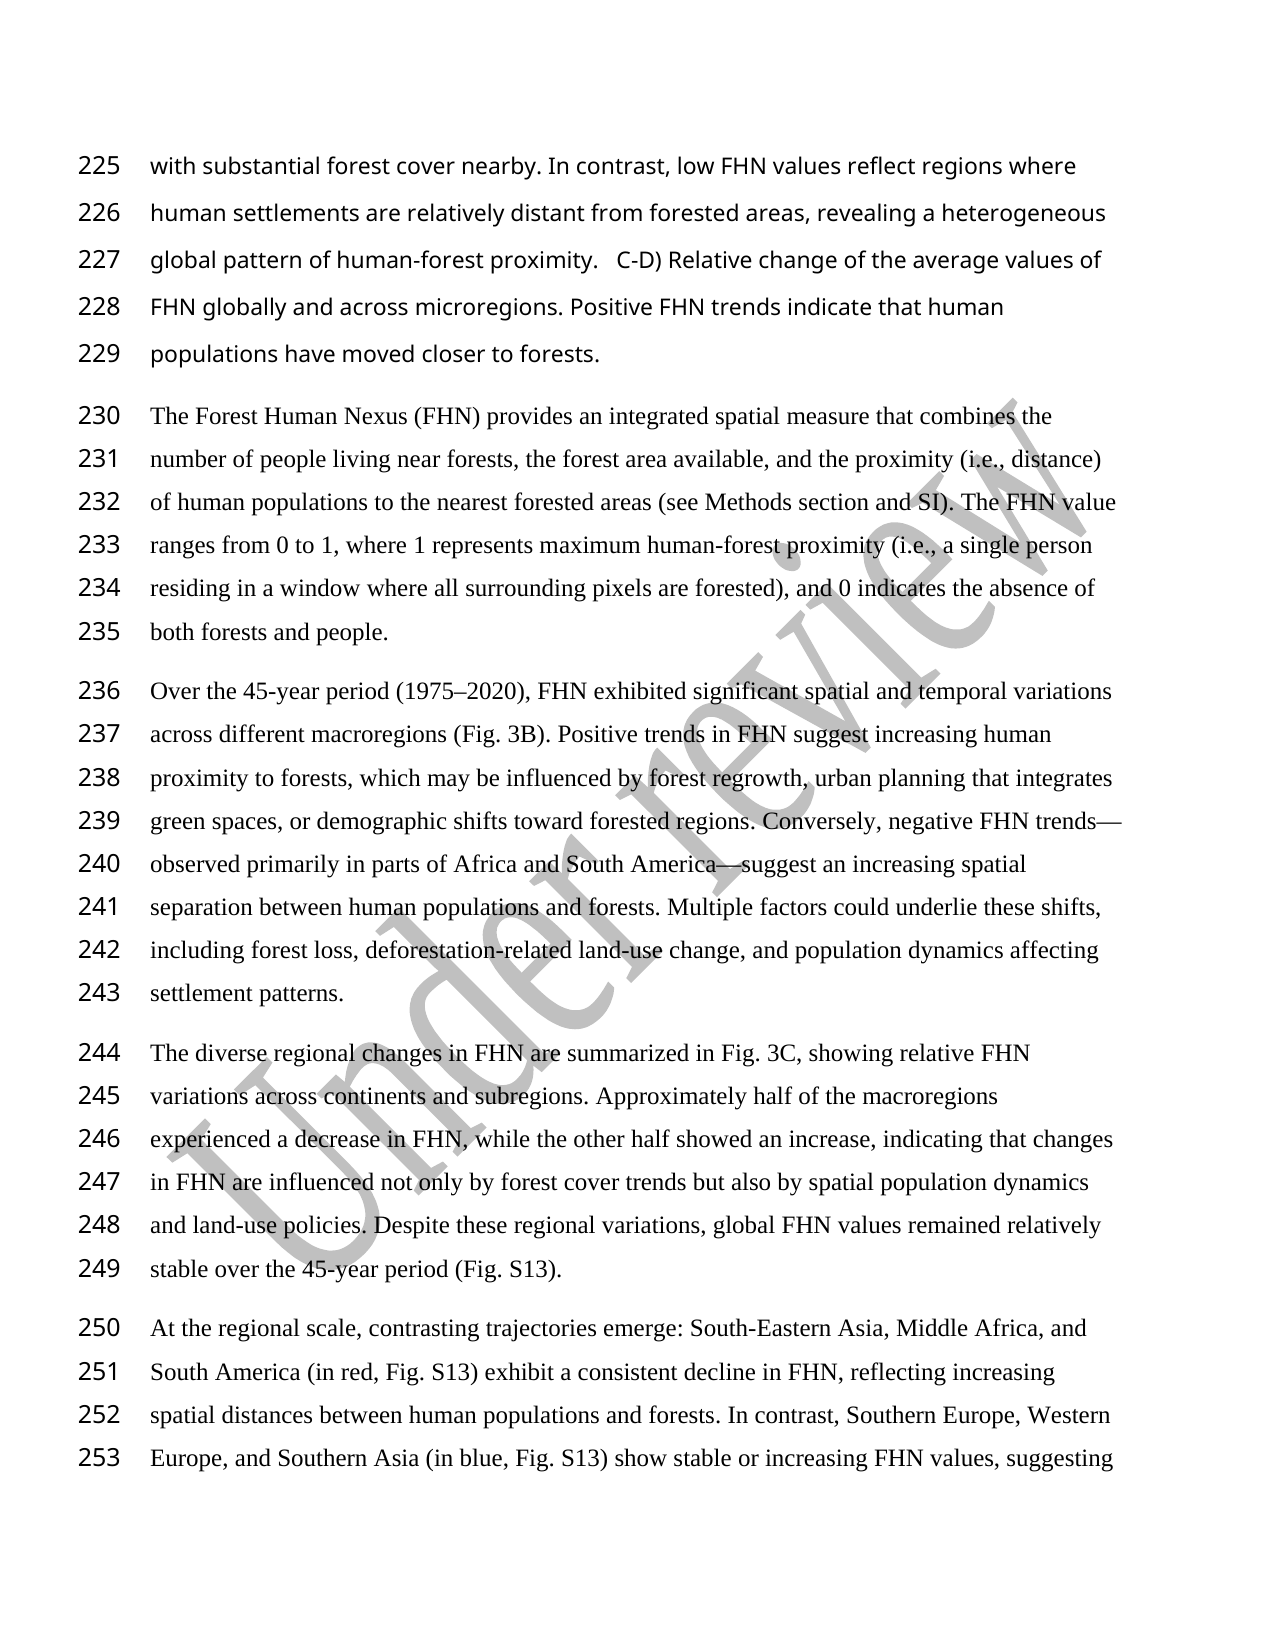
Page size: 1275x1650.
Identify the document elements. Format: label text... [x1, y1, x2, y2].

text Over the 45-year period (1975–2020), FHN exhibited significant spatial and temporal variations across different macroregions (Fig. 3B). Positive trends in FHN suggest increasing human proximity to forests, which may be influenced by forest regrowth, urban planning that integrates green spaces, or demographic shifts toward forested regions. Conversely, negative FHN trends—observed primarily in parts of Africa and South America—suggest an increasing spatial separation between human populations and forests. Multiple factors could underlie these shifts, including forest loss, deforestation-related land-use change, and population dynamics affecting settlement patterns. [150, 676, 1125, 1007]
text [150, 150, 1125, 369]
text The Forest Human Nexus (FHN) provides an integrated spatial measure that combines the number of people living near forests, the forest area available, and the proximity (i.e., distance) of human populations to the nearest forested areas (see Methods section and SI). The FHN value ranges from 0 to 1, where 1 represents maximum human-forest proximity (i.e., a single person residing in a window where all surrounding pixels are forested), and 0 indicates the absence of both forests and people. [150, 401, 1125, 645]
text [150, 1313, 1125, 1472]
text The diverse regional changes in FHN are summarized in Fig. 3C, showing relative FHN variations across continents and subregions. Approximately half of the macroregions experienced a decrease in FHN, while the other half showed an increase, indicating that changes in FHN are influenced not only by forest cover trends but also by spatial population dynamics and land-use policies. Despite these regional variations, global FHN values remained relatively stable over the 45-year period (Fig. S13). [150, 1038, 1125, 1282]
